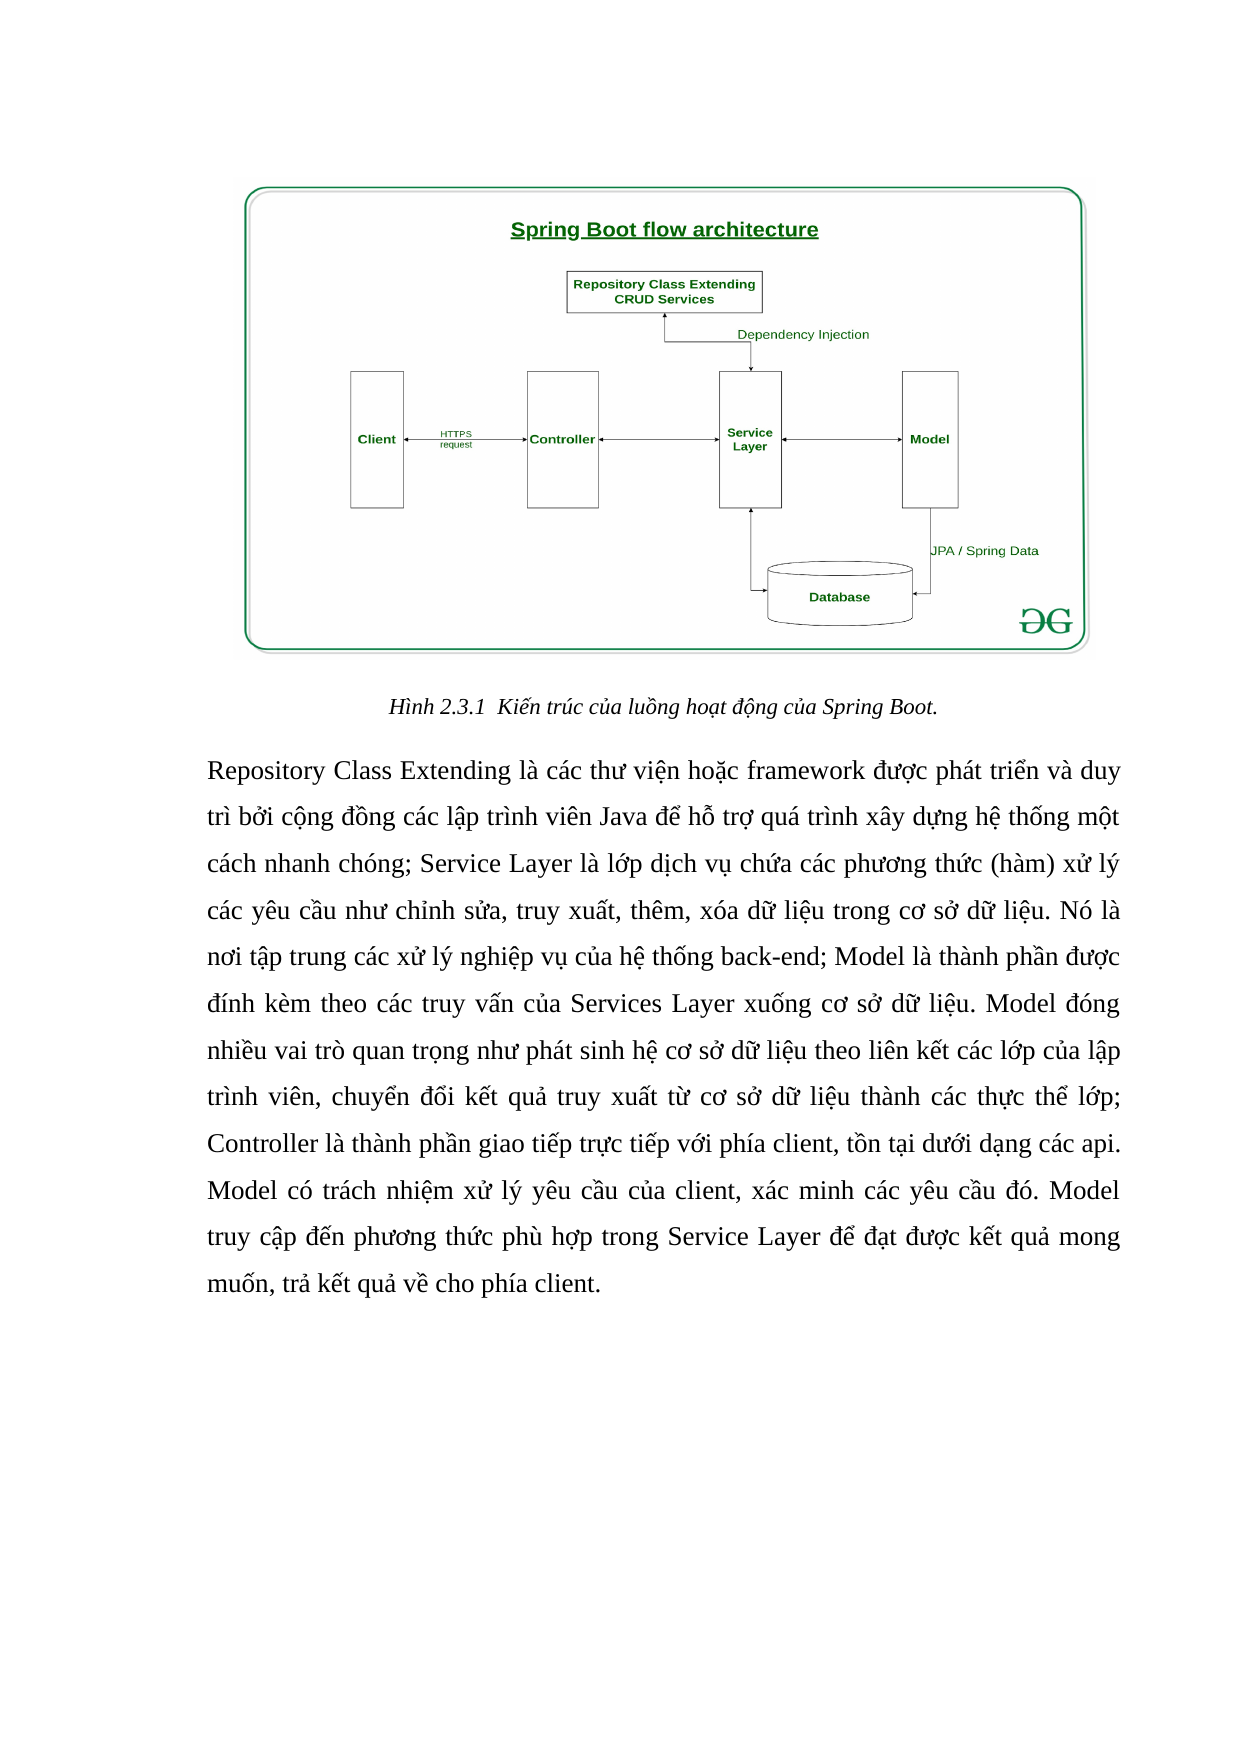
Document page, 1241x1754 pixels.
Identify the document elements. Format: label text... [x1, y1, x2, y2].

text Repository Class Extending là các thư viện hoặc framework được phát triển và duy trì bởi cộng đồng các lập trình viên Java để hỗ trợ quá trình xây dựng hệ thống một cách nhanh chóng; Service Layer là lớp dịch vụ chứa các phương thức (hàm) xử lý các yêu cầu như chỉnh sửa, truy xuất, thêm, xóa dữ liệu trong cơ sở dữ liệu. Nó là nơi tập trung các xử lý nghiệp vụ của hệ thống back-end; Model là thành phần được đính kèm theo các truy vấn của Services Layer xuống cơ sở dữ liệu. Model đóng nhiều vai trò quan trọng như phát sinh hệ cơ sở dữ liệu theo liên kết các lớp của lập trình viên, chuyển đổi kết quả truy xuất từ cơ sở dữ liệu thành các thực thể lớp; Controller là thành phần giao tiếp trực tiếp với phía client, tồn tại dưới dạng các api. Model có trách nhiệm xử lý yêu cầu của client, xác minh các yêu cầu đó. Model truy cập đến phương thức phù hợp trong Service Layer để đạt được kết quả mong muốn, trả kết quả về cho phía client. [207, 754, 1122, 1298]
picture [233, 177, 1096, 660]
table_cell Hình 2.3.1 Kiến trúc của luồng hoạt động của Spring Boot. [207, 694, 1122, 754]
table_header [207, 177, 1122, 693]
